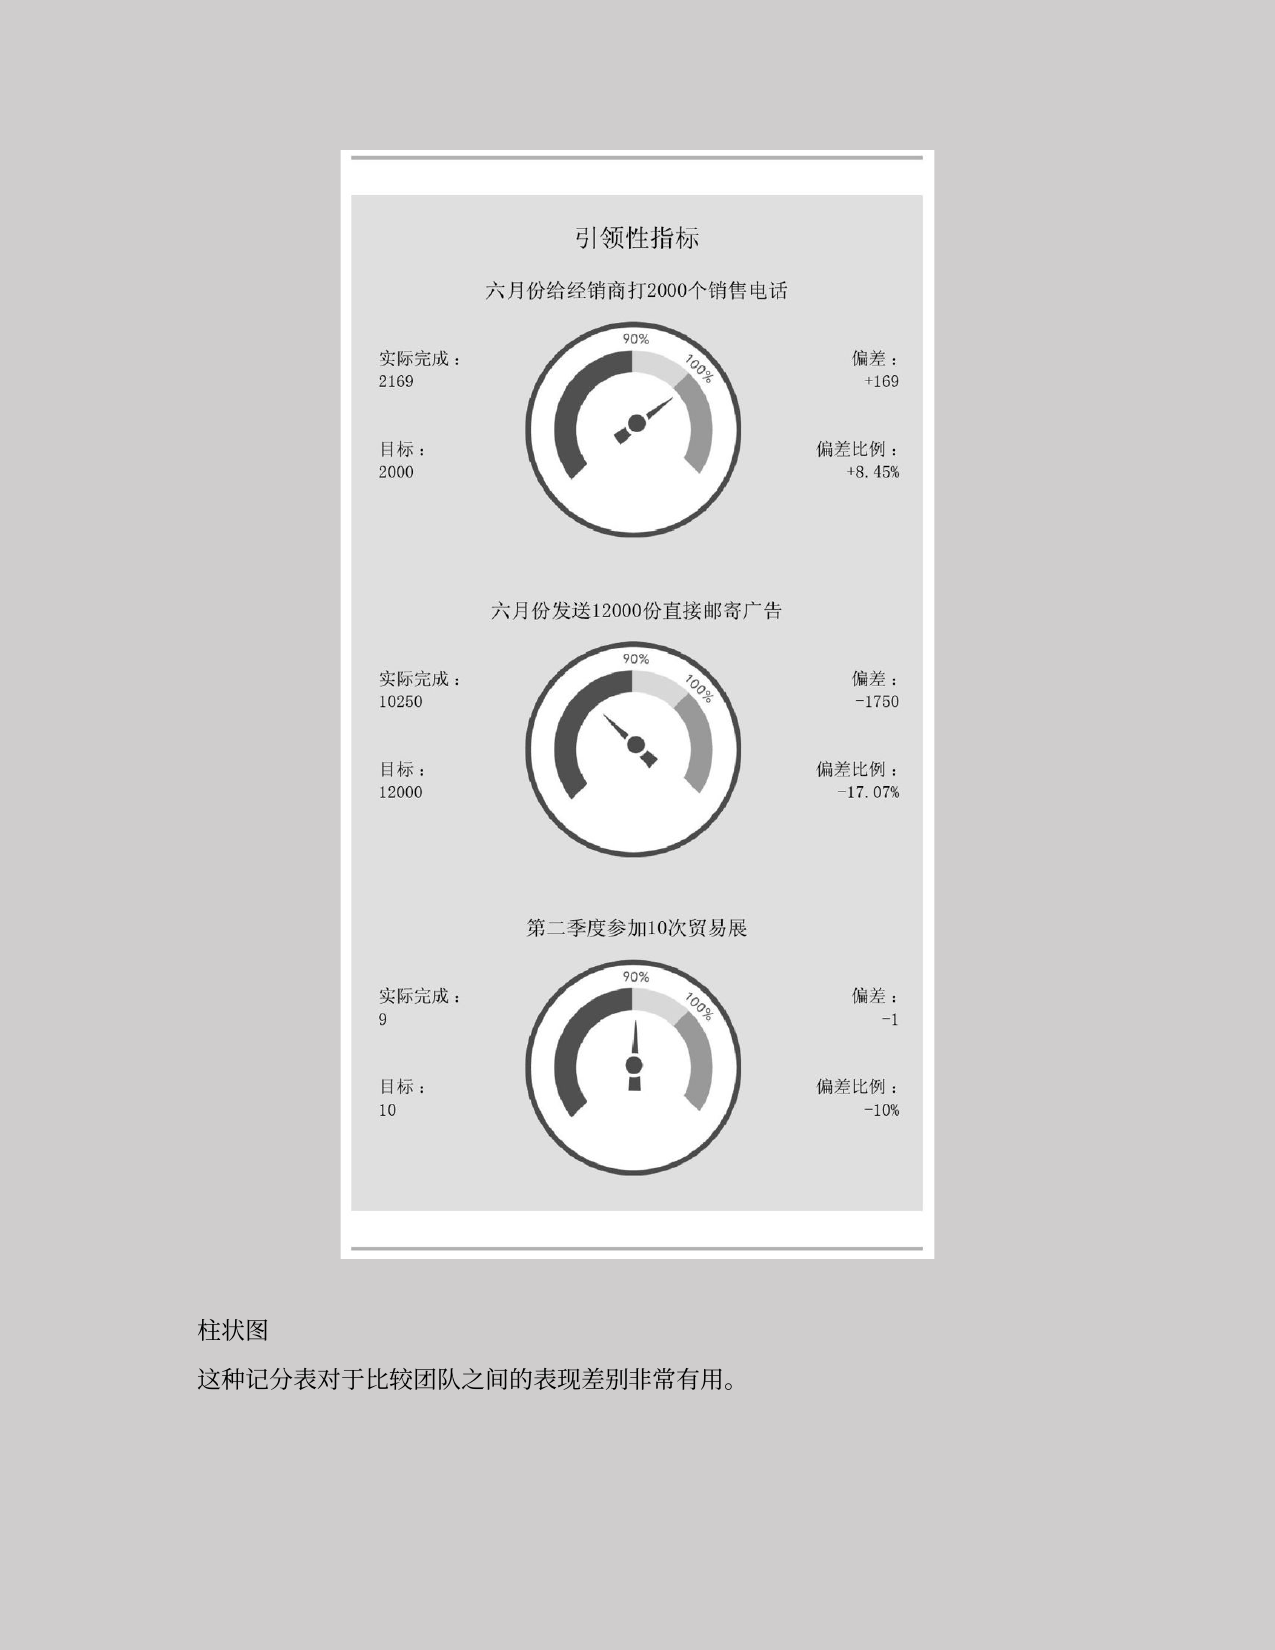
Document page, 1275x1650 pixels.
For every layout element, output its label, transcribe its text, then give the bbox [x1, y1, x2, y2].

picture [340, 150, 935, 1259]
text 这种记分表对于比较团队之间的表现差别非常有用。 [150, 1345, 1125, 1395]
text 柱状图 [150, 1296, 1125, 1345]
